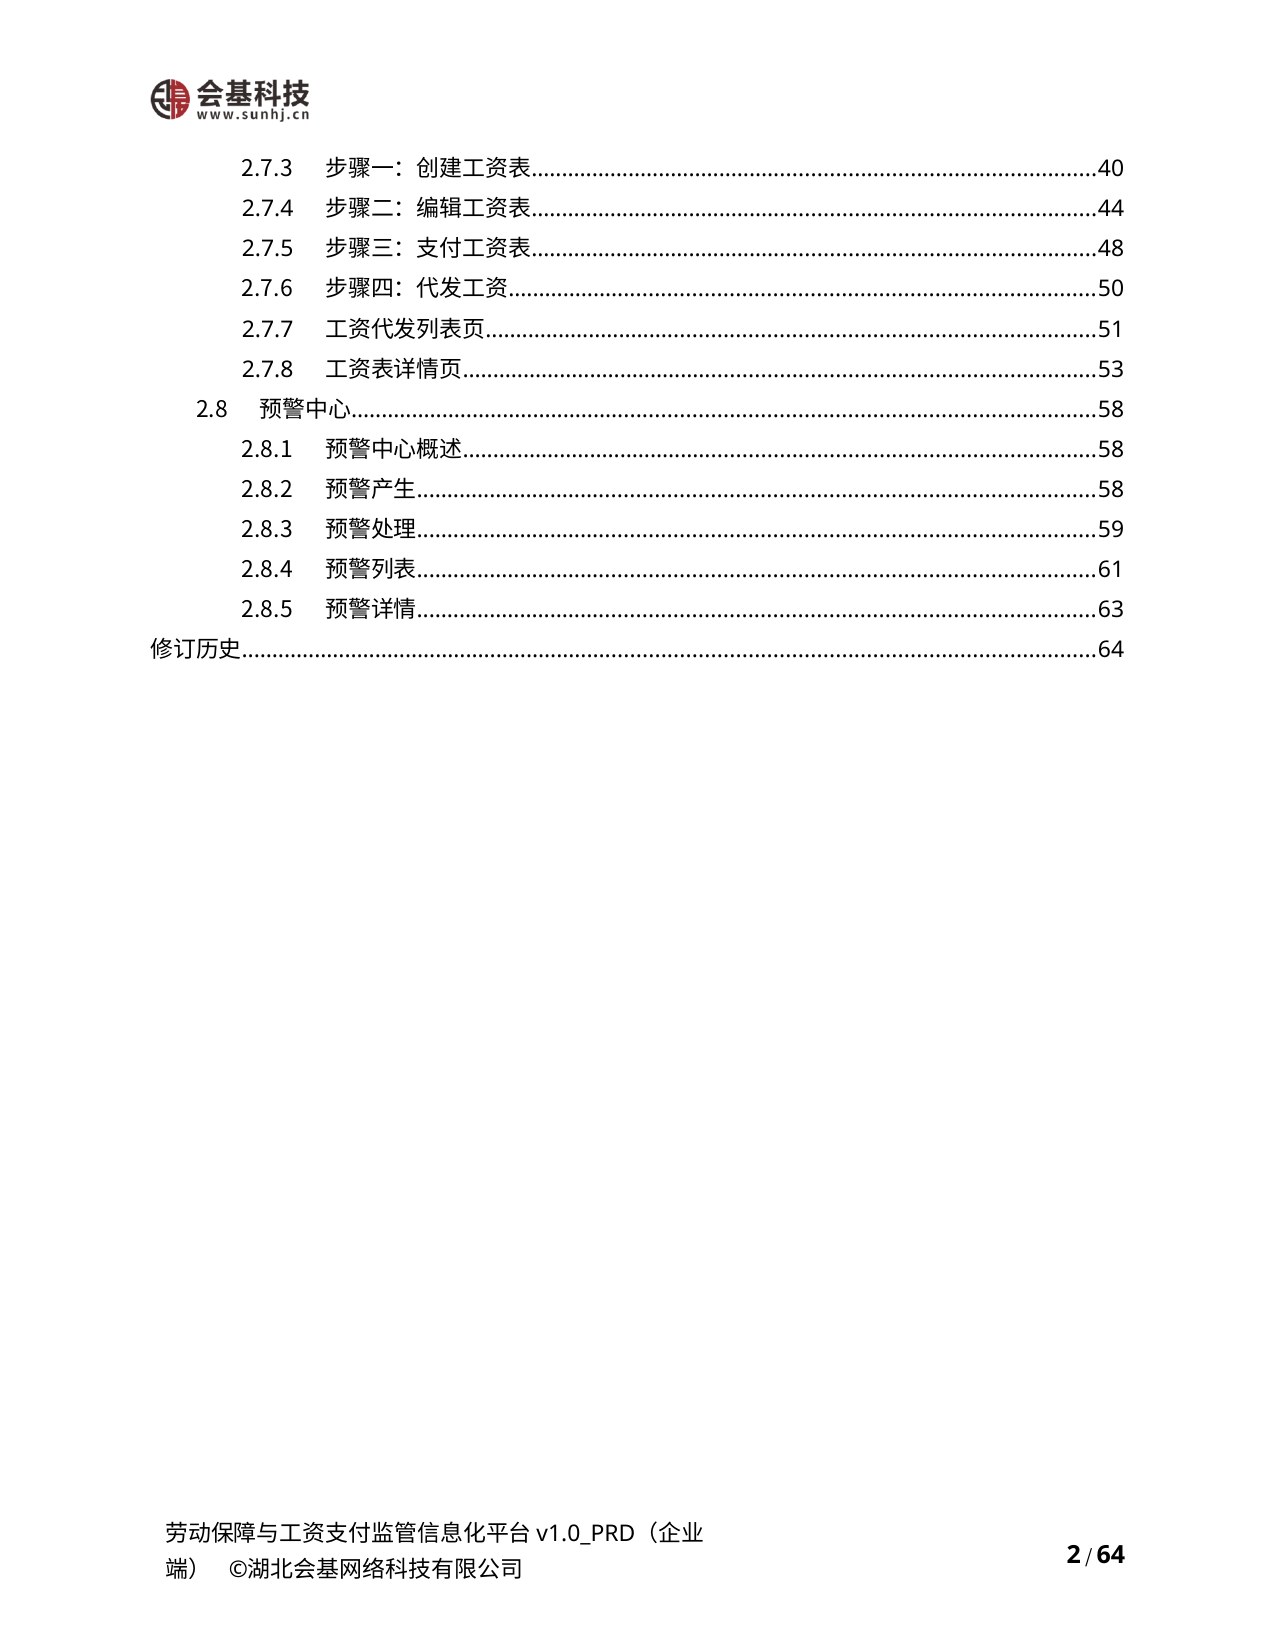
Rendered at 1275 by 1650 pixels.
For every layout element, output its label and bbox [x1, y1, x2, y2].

picture [150, 79, 309, 122]
